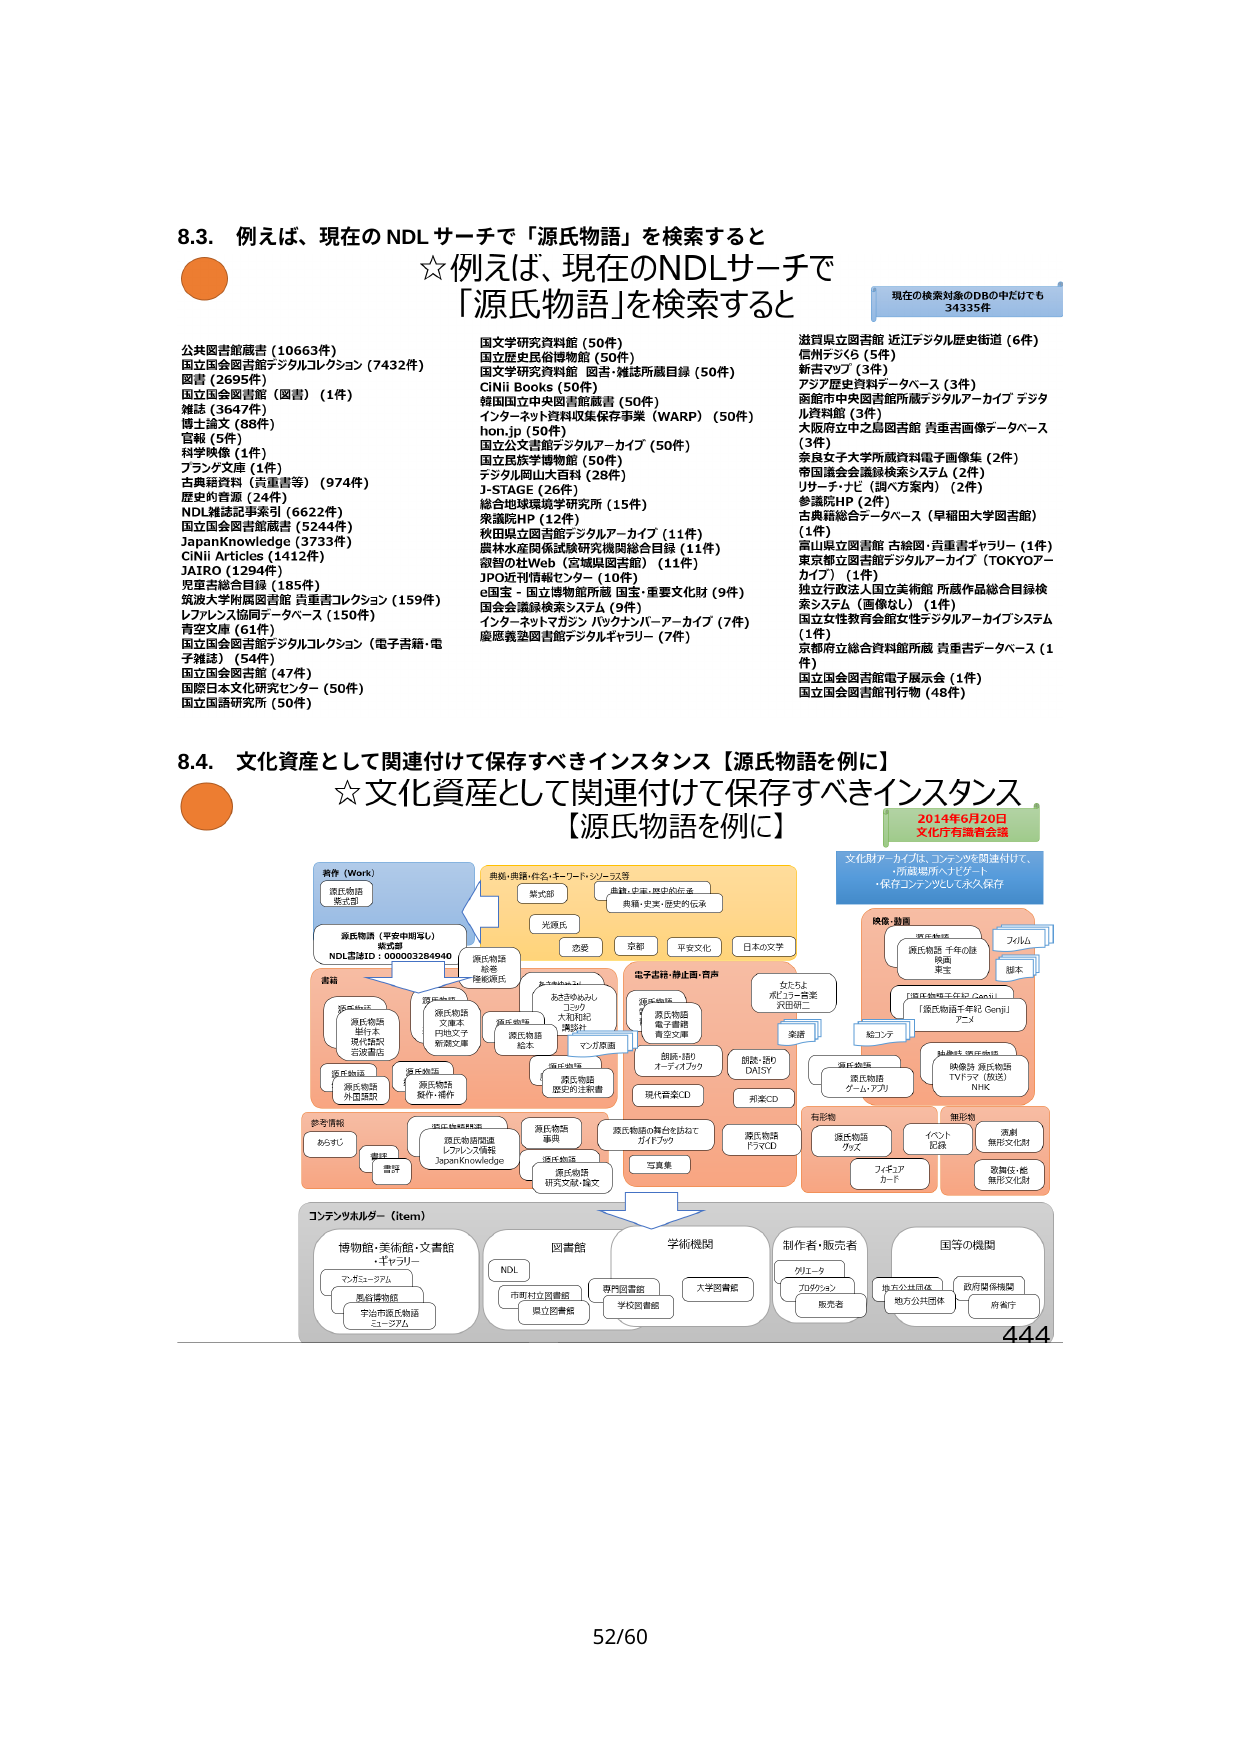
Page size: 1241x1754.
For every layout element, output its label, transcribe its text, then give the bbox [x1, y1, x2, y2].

subtitle 例えば、現在のNDLサーチで「源氏物語」を検索すると [177, 217, 1063, 254]
picture [177, 779, 1063, 1343]
picture [177, 254, 1063, 718]
subtitle 文化資産として関連付けて保存すべきインスタンス【源氏物語を例に】 [177, 742, 1063, 779]
